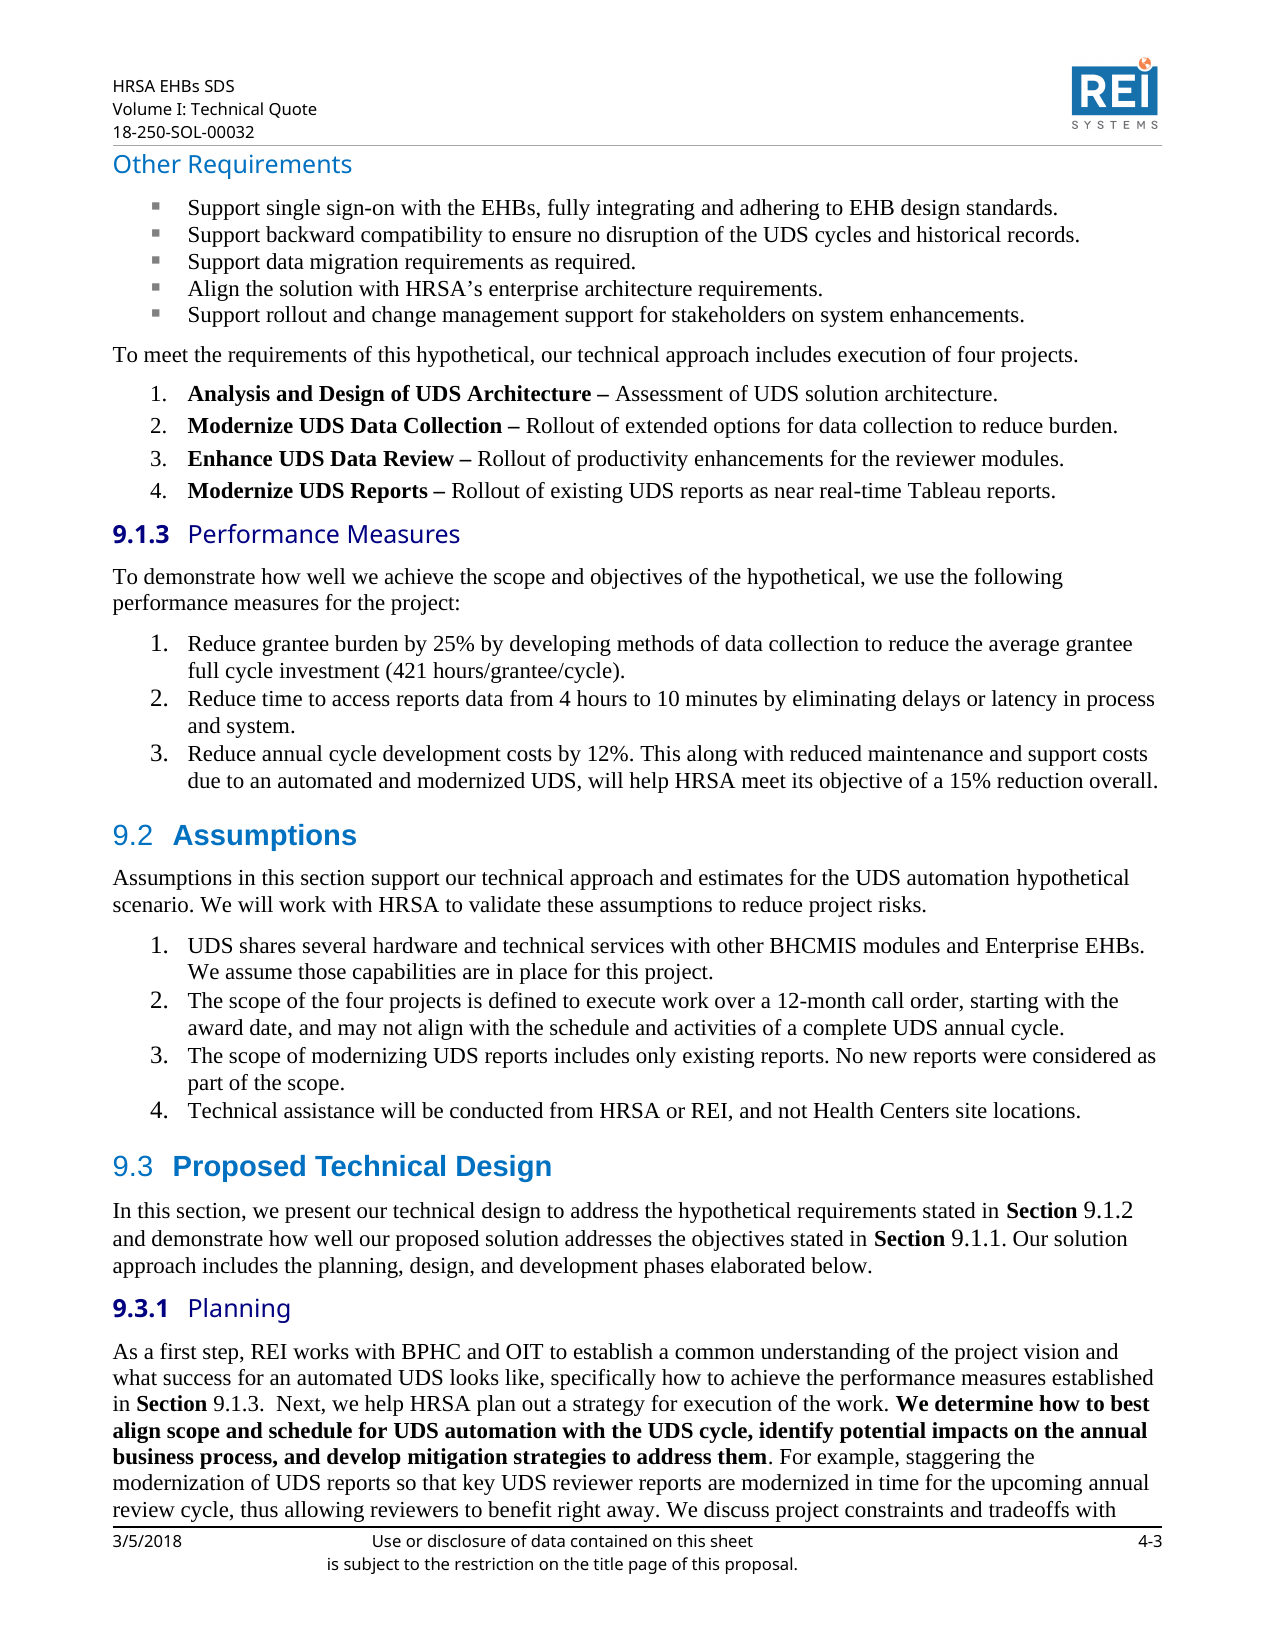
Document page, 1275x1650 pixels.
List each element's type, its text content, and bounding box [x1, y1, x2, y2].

list Support single sign-on with the EHBs, fully integrating and adhering to EHB design standards. [150, 194, 1162, 221]
list Support backward compatibility to ensure no disruption of the UDS cycles and historical records. [150, 221, 1162, 248]
list Analysis and Design of UDS Architecture – Assessment of UDS solution architecture. [150, 380, 1162, 406]
text To meet the requirements of this hypothetical, our technical approach includes execution of four projects. [112, 341, 1162, 367]
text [112, 1338, 1162, 1522]
list Support data migration requirements as required. [150, 248, 1162, 275]
picture [1070, 55, 1160, 131]
list Enhance UDS Data Review – Rollout of productivity enhancements for the reviewer modules. [150, 445, 1162, 471]
list The scope of modernizing UDS reports includes only existing reports. No new reports were considered as part of the scope. [150, 1040, 1162, 1095]
subtitle Proposed Technical Design [112, 1149, 1162, 1182]
list Modernize UDS Reports – Rollout of existing UDS reports as near real-time Tableau reports. [150, 477, 1162, 504]
subtitle Planning [112, 1291, 1162, 1325]
list Reduce grantee burden by 25% by developing methods of data collection to reduce the average grantee full cycle investment (421 hours/grantee/cycle). [150, 628, 1162, 683]
list Modernize UDS Data Collection – Rollout of extended options for data collection to reduce burden. [150, 412, 1162, 439]
text Assumptions in this section support our technical approach and estimates for the UDS automation hypothetical scenario. We will work with HRSA to validate these assumptions to reduce project risks. [112, 864, 1162, 917]
text Other Requirements [112, 146, 1162, 180]
list Reduce time to access reports data from 4 hours to 10 minutes by eliminating delays or latency in process and system. [150, 683, 1162, 738]
list The scope of the four projects is defined to execute work over a 12-month call order, starting with the award date, and may not align with the schedule and activities of a complete UDS annual cycle. [150, 985, 1162, 1040]
list Support rollout and change management support for stakeholders on system enhancements. [150, 302, 1162, 328]
list Align the solution with HRSA’s enterprise architecture requirements. [150, 275, 1162, 302]
text To demonstrate how well we achieve the scope and objectives of the hypothetical, we use the following performance measures for the project: [112, 563, 1162, 616]
text In this section, we present our technical design to address the hypothetical requirements stated in Section 9.1.2 and demonstrate how well our proposed solution addresses the objectives stated in Section 9.1.1. Our solution approach includes the planning, design, and development phases elaborated below. [112, 1195, 1162, 1279]
list UDS shares several hardware and technical services with other BHCMIS modules and Enterprise EHBs. We assume those capabilities are in place for this project. [150, 930, 1162, 985]
subtitle Performance Measures [112, 516, 1162, 550]
subtitle Assumptions [112, 818, 1162, 852]
list Technical assistance will be conducted from HRSA or REI, and not Health Centers site locations. [150, 1095, 1162, 1124]
list Reduce annual cycle development costs by 12%. This along with reduced maintenance and support costs due to an automated and modernized UDS, will help HRSA meet its objective of a 15% reduction overall. [150, 738, 1162, 793]
